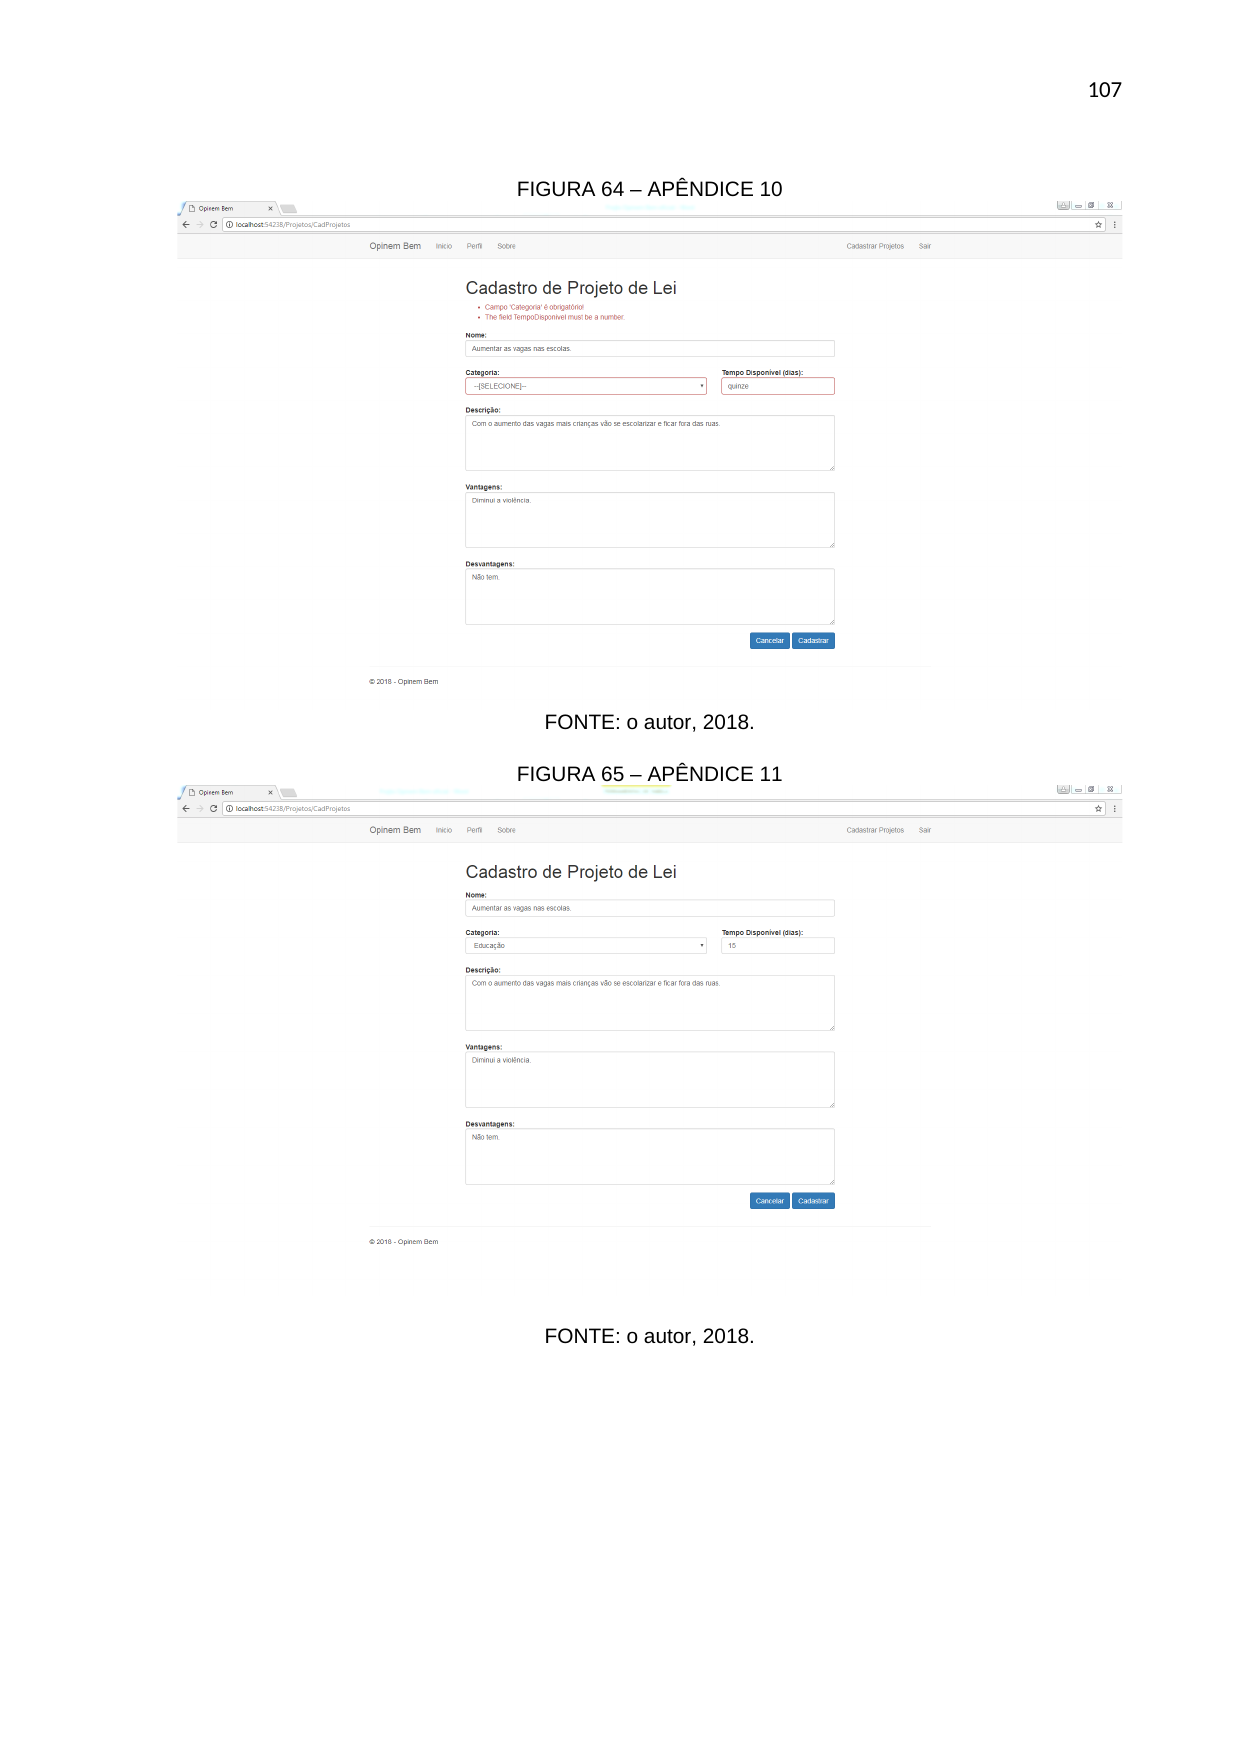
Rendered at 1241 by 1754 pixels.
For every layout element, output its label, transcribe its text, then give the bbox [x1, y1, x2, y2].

text FONTE: o autor, 2018. [177, 710, 1122, 734]
text FONTE: o autor, 2018. [177, 1324, 1122, 1348]
text FIGURA 64 – APÊNDICE 10 [177, 177, 1122, 201]
picture [177, 785, 1123, 1296]
picture [177, 201, 1123, 710]
text FIGURA 65 – APÊNDICE 11 [177, 762, 1122, 785]
